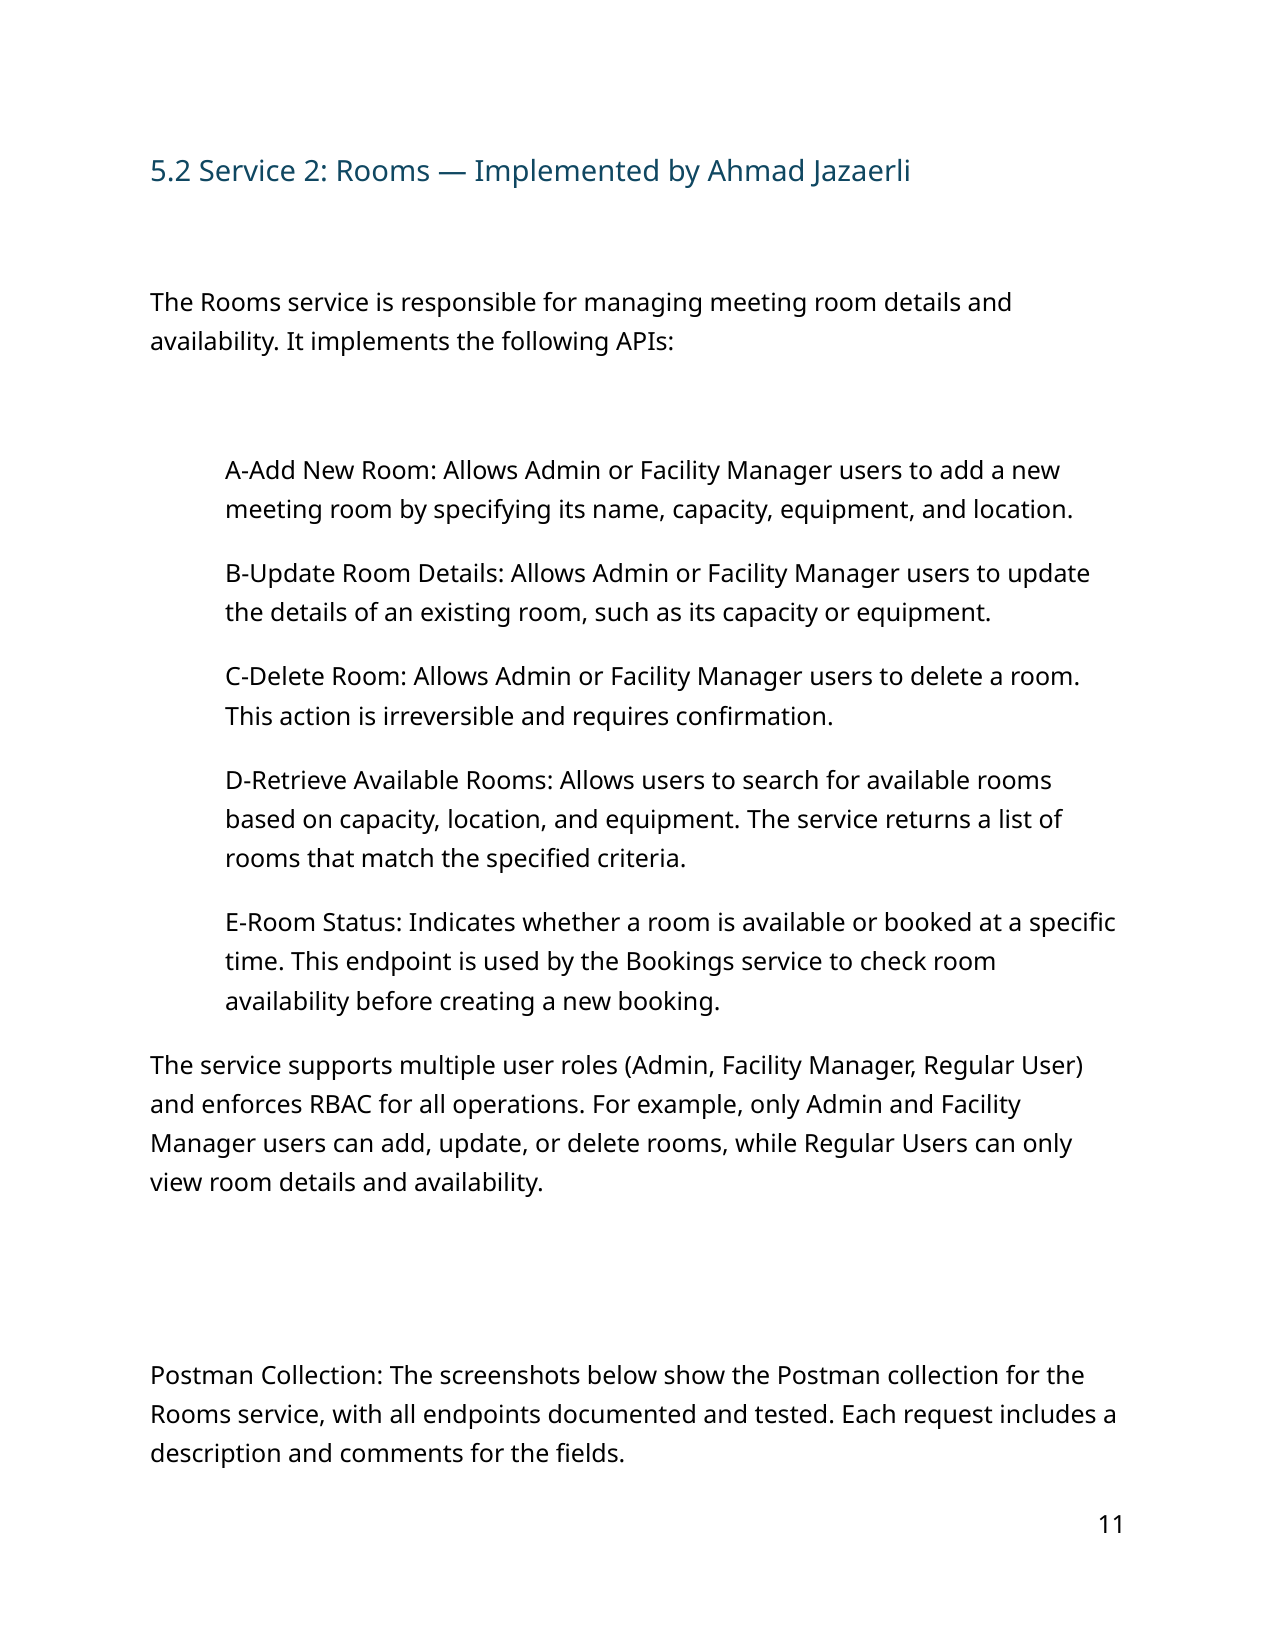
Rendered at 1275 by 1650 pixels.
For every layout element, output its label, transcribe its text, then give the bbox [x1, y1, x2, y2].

text A-Add New Room: Allows Admin or Facility Manager users to add a new meeting room by specifying its name, capacity, equipment, and location. [225, 452, 1125, 526]
text E-Room Status: Indicates whether a room is available or booked at a specific time. This endpoint is used by the Bookings service to check room availability before creating a new booking. [225, 905, 1125, 1017]
subtitle 5.2 Service 2: Rooms — Implemented by Ahmad Jazaerli [150, 150, 1125, 190]
text The Rooms service is responsible for managing meeting room details and availability. It implements the following APIs: [150, 285, 1125, 358]
text C-Delete Room: Allows Admin or Facility Manager users to delete a room. This action is irreversible and requires confirmation. [225, 659, 1125, 732]
text B-Update Room Details: Allows Admin or Facility Manager users to update the details of an existing room, such as its capacity or equipment. [225, 556, 1125, 629]
text Postman Collection: The screenshots below show the Postman collection for the Rooms service, with all endpoints documented and tested. Each request includes a description and comments for the fields. [150, 1357, 1125, 1470]
text The service supports multiple user roles (Admin, Facility Manager, Regular User) and enforces RBAC for all operations. For example, only Admin and Facility Manager users can add, update, or delete rooms, while Regular Users can only view room details and availability. [150, 1047, 1125, 1199]
text D-Retrieve Available Rooms: Allows users to search for available rooms based on capacity, location, and equipment. The service returns a list of rooms that match the specified criteria. [225, 762, 1125, 875]
